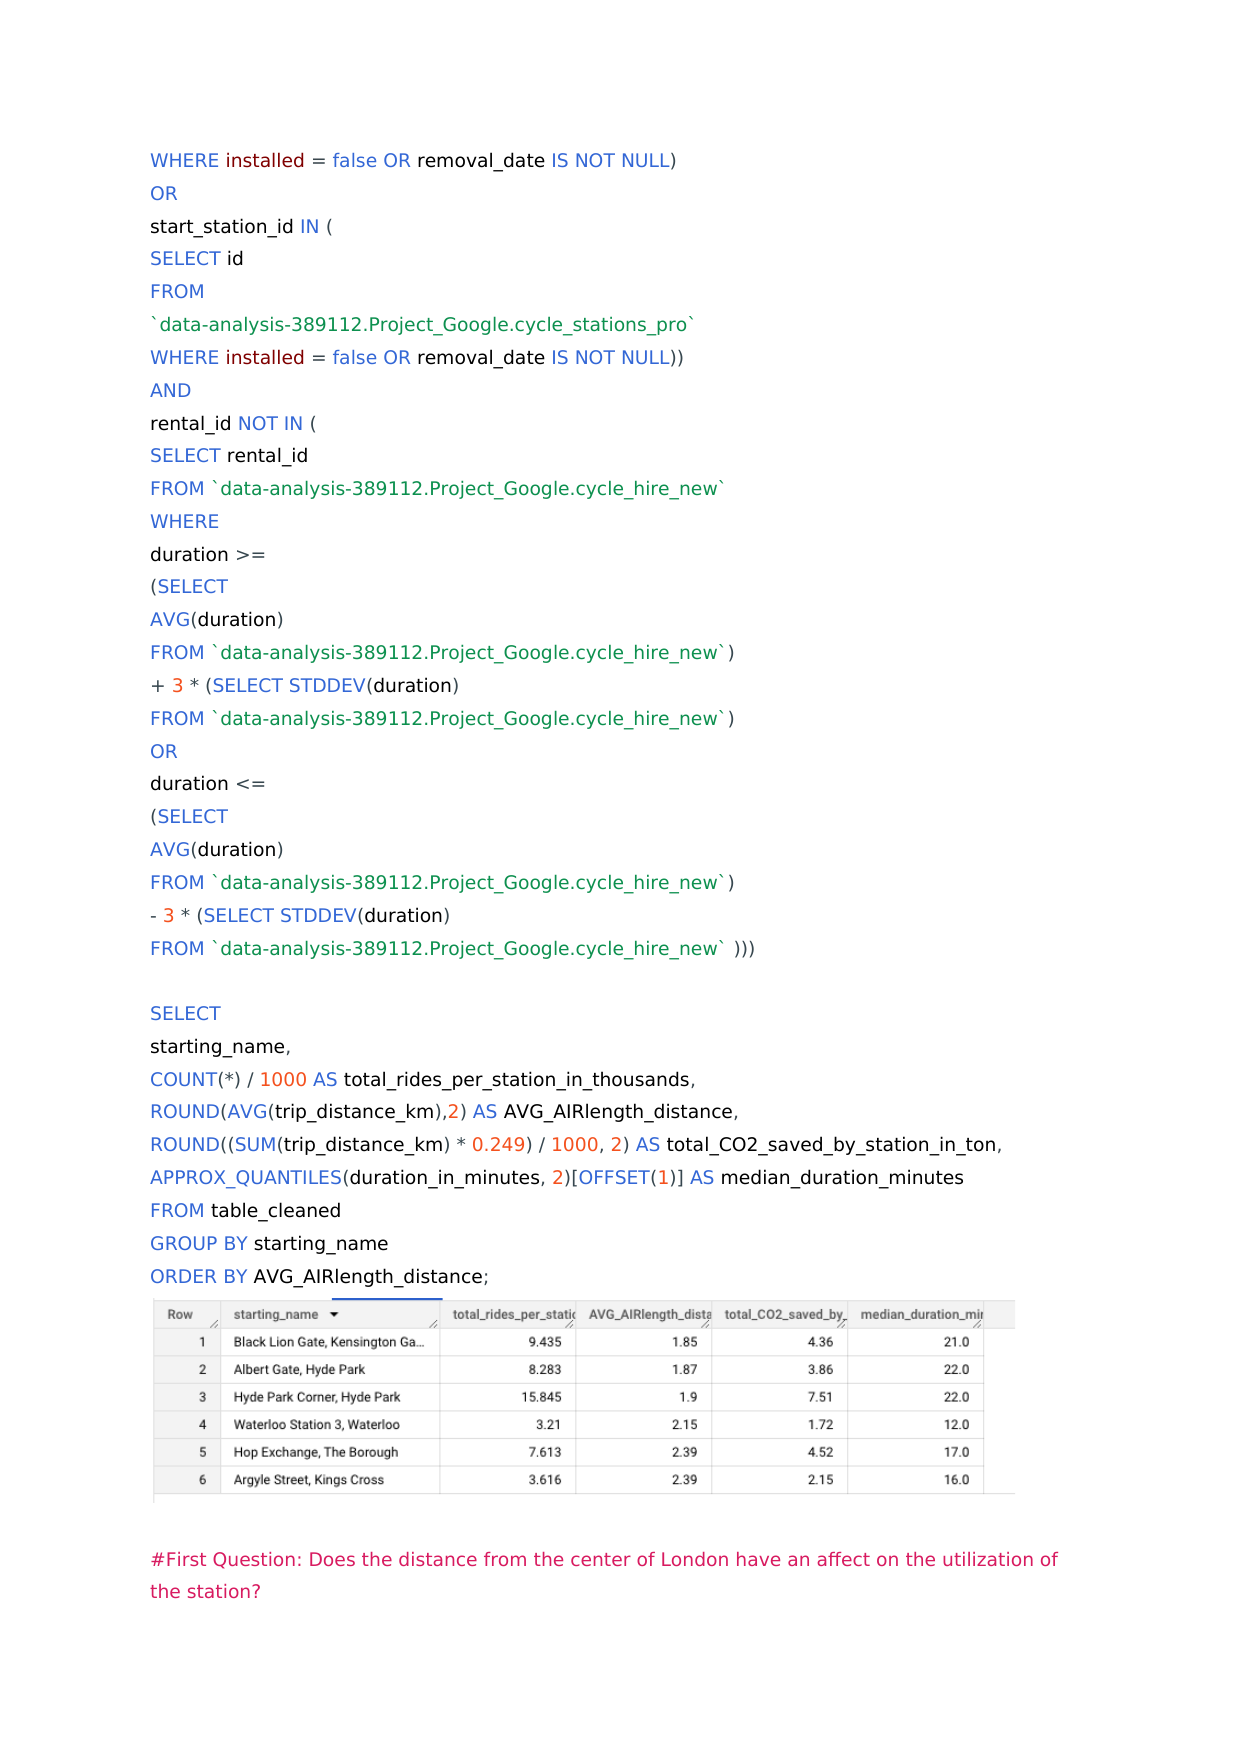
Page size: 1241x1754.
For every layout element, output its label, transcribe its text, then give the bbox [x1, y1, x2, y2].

text FROM `data-analysis-389112.Project_Google.cycle_hire_new`) [150, 642, 1090, 664]
text FROM table_cleaned [150, 1200, 1090, 1222]
text OR [150, 183, 1090, 205]
text AVG(duration) [150, 839, 1090, 861]
text WHERE installed = false OR removal_date IS NOT NULL)) [150, 347, 1090, 369]
picture [150, 1298, 1016, 1503]
text AVG(duration) [150, 609, 1090, 631]
text SELECT rental_id [150, 445, 1090, 467]
text APPROX_QUANTILES(duration_in_minutes, 2)[OFFSET(1)] AS median_duration_minutes [150, 1167, 1090, 1189]
text COUNT(*) / 1000 AS total_rides_per_station_in_thousands, [150, 1069, 1090, 1091]
text AND [150, 380, 1090, 402]
text - 3 * (SELECT STDDEV(duration) [150, 905, 1090, 927]
text SELECT [150, 1003, 1090, 1025]
text #First Question: Does the distance from the center of London have an affect on the utilization of the station? [150, 1548, 1090, 1603]
text ROUND((SUM(trip_distance_km) * 0.249) / 1000, 2) AS total_CO2_saved_by_station_in_ton, [150, 1134, 1090, 1156]
text GROUP BY starting_name [150, 1233, 1090, 1255]
text FROM `data-analysis-389112.Project_Google.cycle_hire_new`) [150, 708, 1090, 730]
text duration >= [150, 544, 1090, 566]
text WHERE installed = false OR removal_date IS NOT NULL) [150, 150, 1090, 172]
text ROUND(AVG(trip_distance_km),2) AS AVG_AIRlength_distance, [150, 1102, 1090, 1123]
text SELECT id [150, 248, 1090, 270]
text FROM `data-analysis-389112.Project_Google.cycle_hire_new`) [150, 872, 1090, 894]
text starting_name, [150, 1036, 1090, 1058]
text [150, 314, 1090, 336]
text OR [150, 741, 1090, 762]
text FROM [150, 281, 1090, 303]
text duration <= [150, 773, 1090, 795]
text start_station_id IN ( [150, 216, 1090, 237]
text ORDER BY AVG_AIRlength_distance; [150, 1266, 1090, 1287]
text FROM `data-analysis-389112.Project_Google.cycle_hire_new` ))) [150, 937, 1090, 959]
text rental_id NOT IN ( [150, 412, 1090, 434]
text WHERE [150, 511, 1090, 533]
text FROM `data-analysis-389112.Project_Google.cycle_hire_new` [150, 478, 1090, 500]
text (SELECT [150, 806, 1090, 828]
text (SELECT [150, 577, 1090, 598]
text + 3 * (SELECT STDDEV(duration) [150, 675, 1090, 697]
